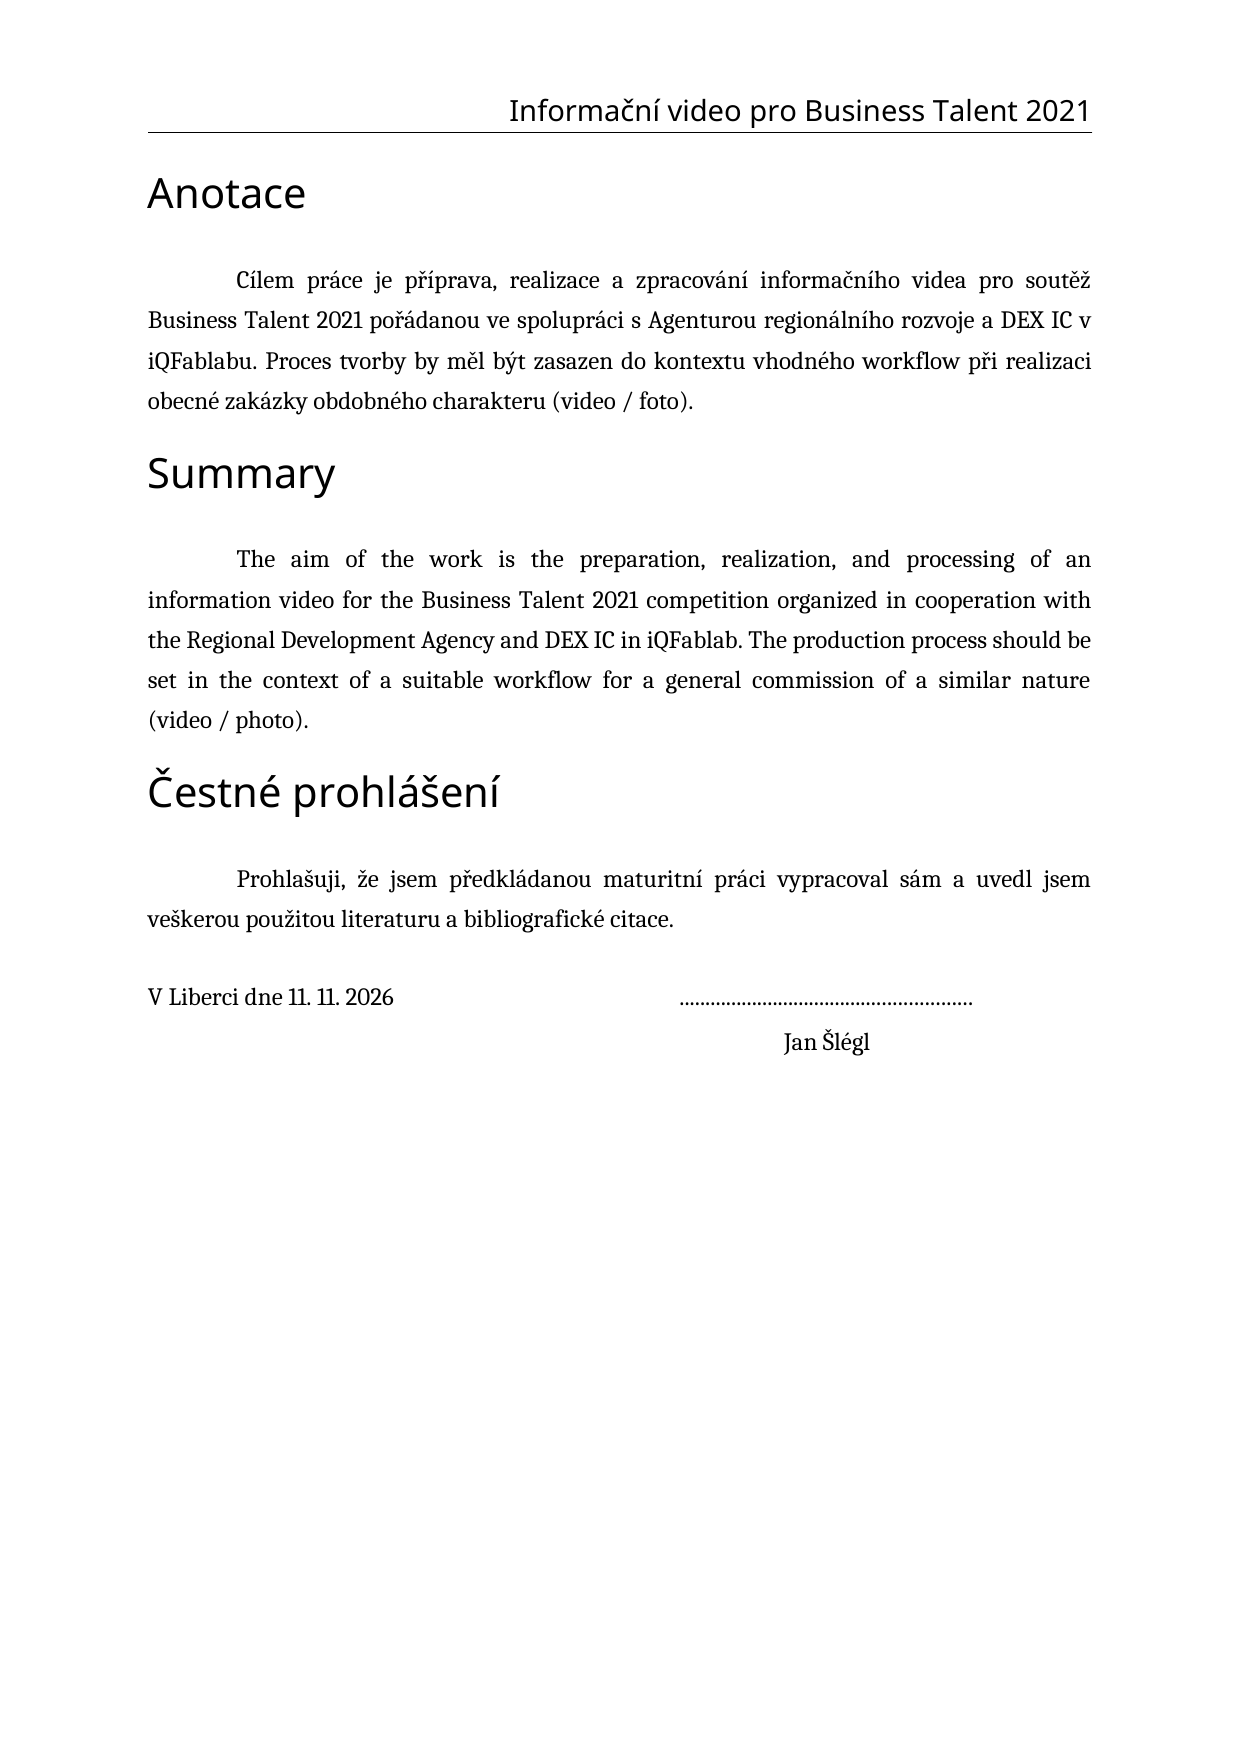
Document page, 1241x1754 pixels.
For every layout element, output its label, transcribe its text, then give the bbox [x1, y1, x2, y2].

text Prohlašuji, že jsem předkládanou maturitní práci vypracoval sám a uvedl jsem veškerou použitou literaturu a bibliografické citace. [148, 865, 1092, 934]
text V Liberci dne [148, 983, 1092, 1012]
text Summary [148, 444, 1092, 500]
text The aim of the work is the preparation, realization, and processing of an information video for the Business Talent 2021 competition organized in cooperation with the Regional Development Agency and DEX IC in iQFablab. The production process should be set in the context of a suitable workflow for a general commission of a similar nature (video / photo). [148, 545, 1092, 735]
text Cílem práce je příprava, realizace a zpracování informačního videa pro soutěž Business Talent 2021 pořádanou ve spolupráci s Agenturou regionálního rozvoje a DEX IC v iQFablabu. Proces tvorby by měl být zasazen do kontextu vhodného workflow při realizaci obecné zakázky obdobného charakteru (video / foto). [148, 266, 1092, 416]
text Čestné prohlášení [148, 763, 1092, 820]
text Anotace [148, 164, 1092, 221]
